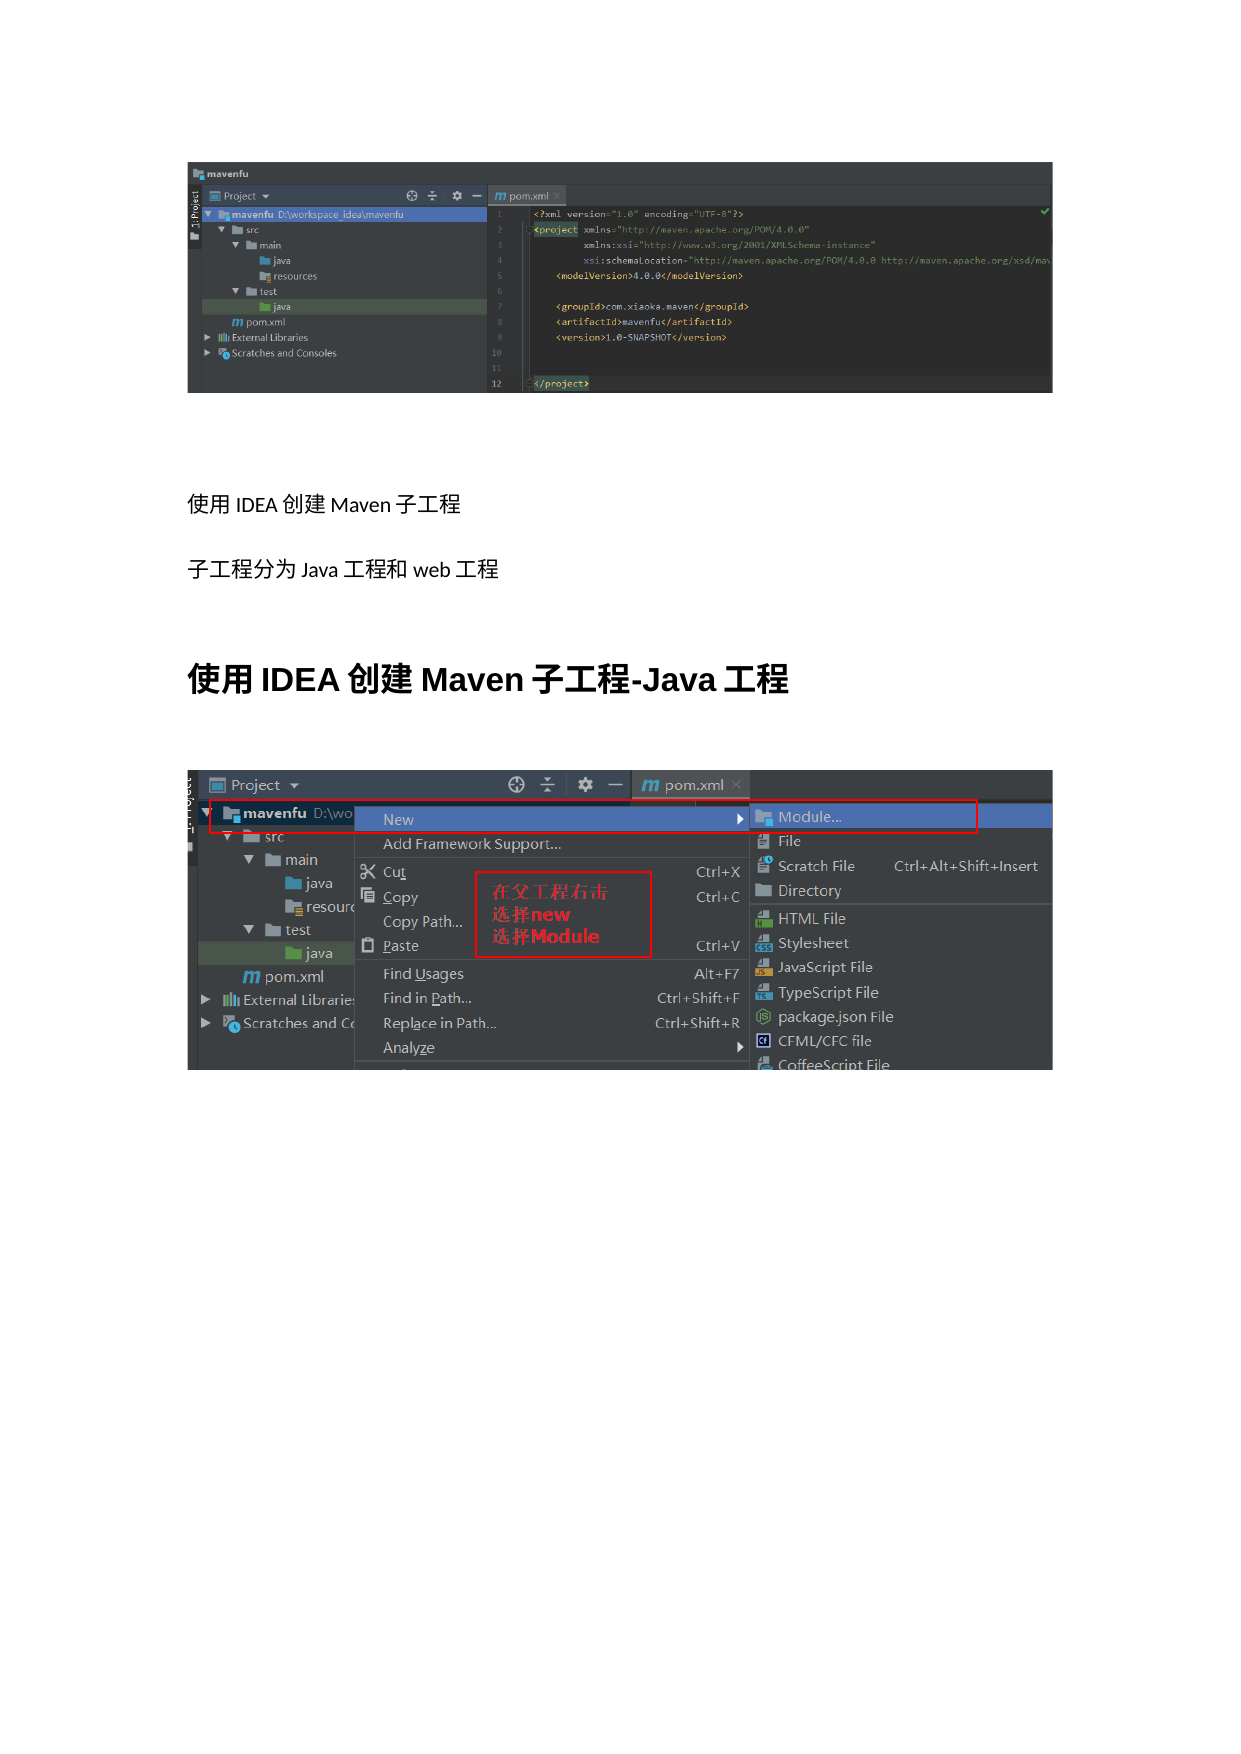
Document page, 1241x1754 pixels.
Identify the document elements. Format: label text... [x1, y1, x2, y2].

picture [187, 770, 1053, 1070]
text 子工程分为Java工程和web工程 [187, 552, 1053, 584]
text 使用IDEA创建Maven子工程 [187, 487, 1053, 519]
subtitle 使用IDEA创建Maven子工程-Java工程 [187, 644, 1053, 709]
picture [187, 162, 1053, 393]
